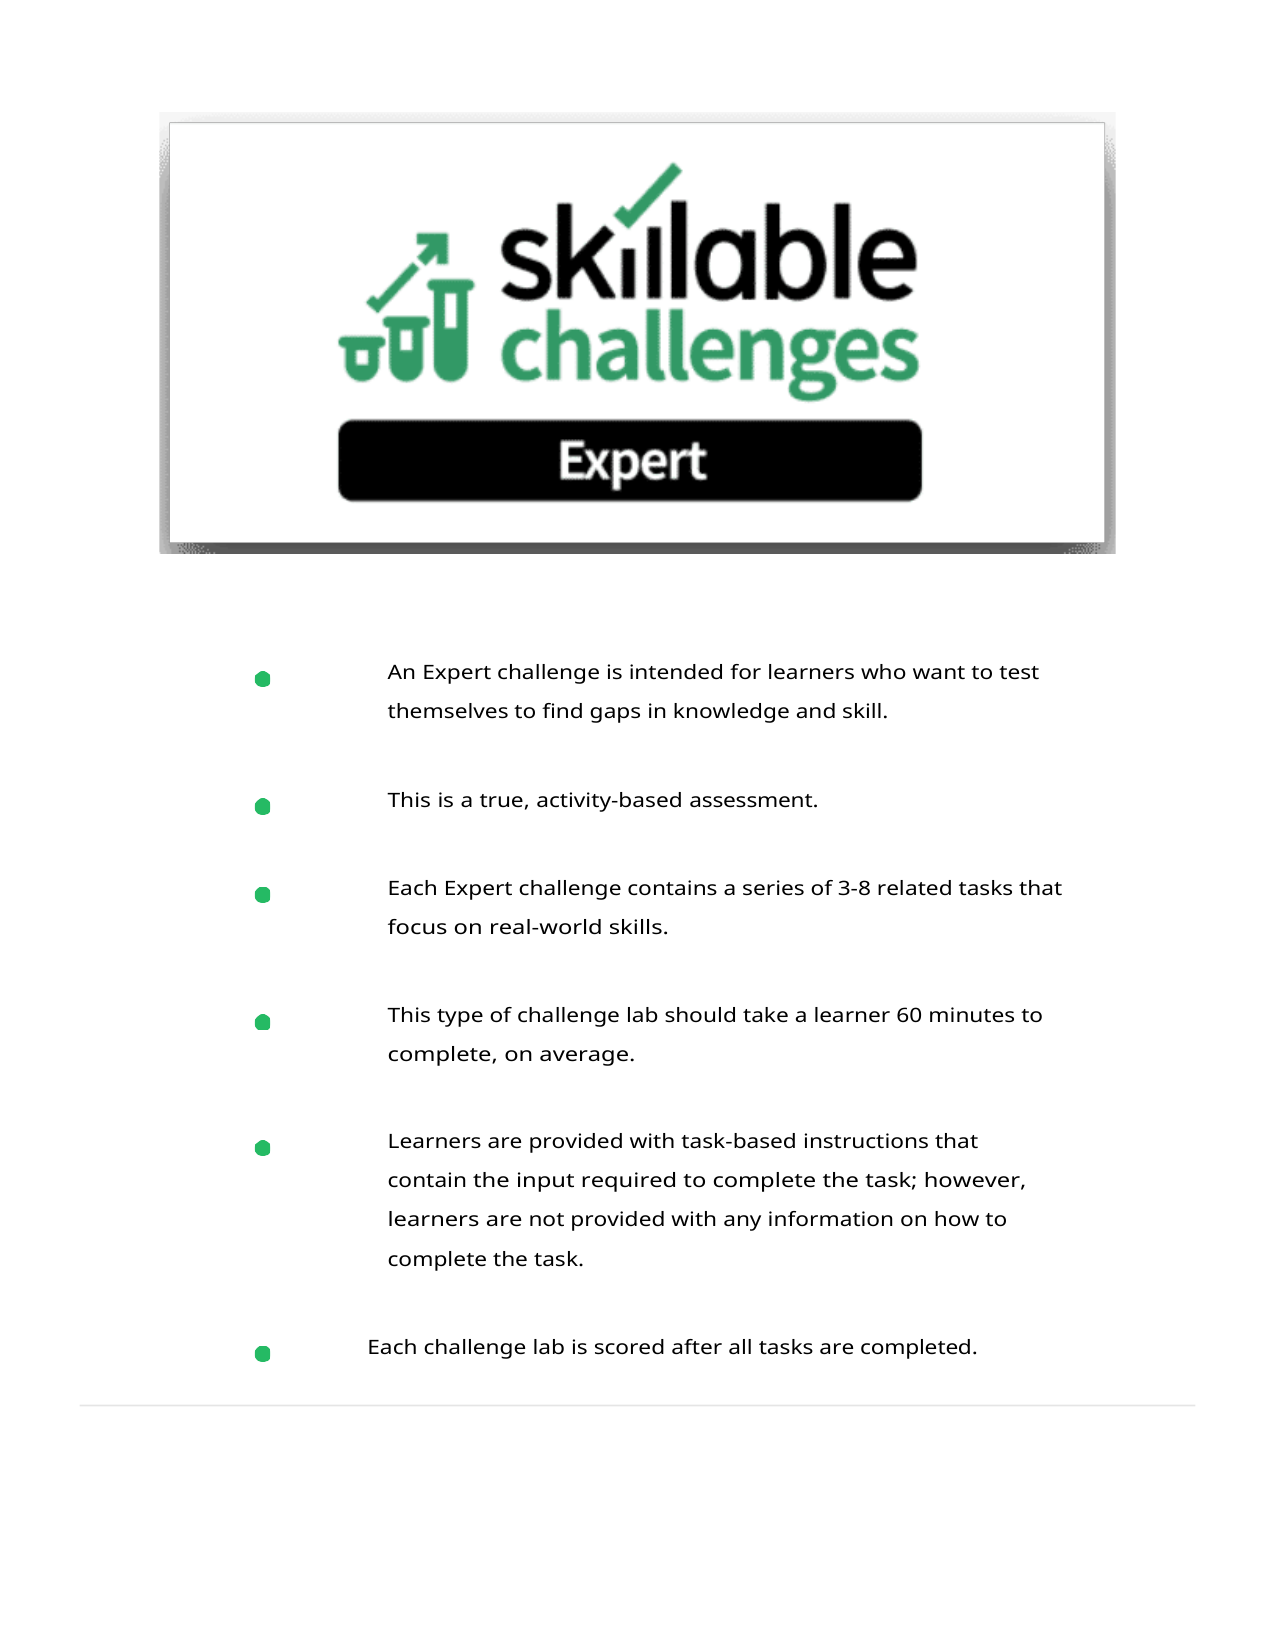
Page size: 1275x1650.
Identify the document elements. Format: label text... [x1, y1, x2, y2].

picture [254, 1346, 271, 1362]
text This is a true, activity-based assessment. [387, 786, 1200, 813]
text Learners are provided with task-based instructions that contain the input required to complete the task; however, learners are not provided with any information on how to complete the task. [387, 1128, 1042, 1272]
picture [159, 112, 1116, 554]
text Each challenge lab is scored after all tasks are completed. [145, 1333, 1200, 1360]
picture [254, 1140, 271, 1156]
text This type of challenge lab should take a learner 60 minutes to complete, on average. [387, 1002, 1065, 1068]
picture [254, 671, 271, 687]
picture [254, 1014, 271, 1030]
picture [254, 798, 271, 815]
text Each Expert challenge contains a series of 3-8 related tasks that focus on real-world skills. [387, 874, 1065, 940]
text An Expert challenge is intended for learners who want to test themselves to ﬁnd gaps in knowledge and skill. [387, 658, 1065, 724]
picture [254, 887, 271, 903]
